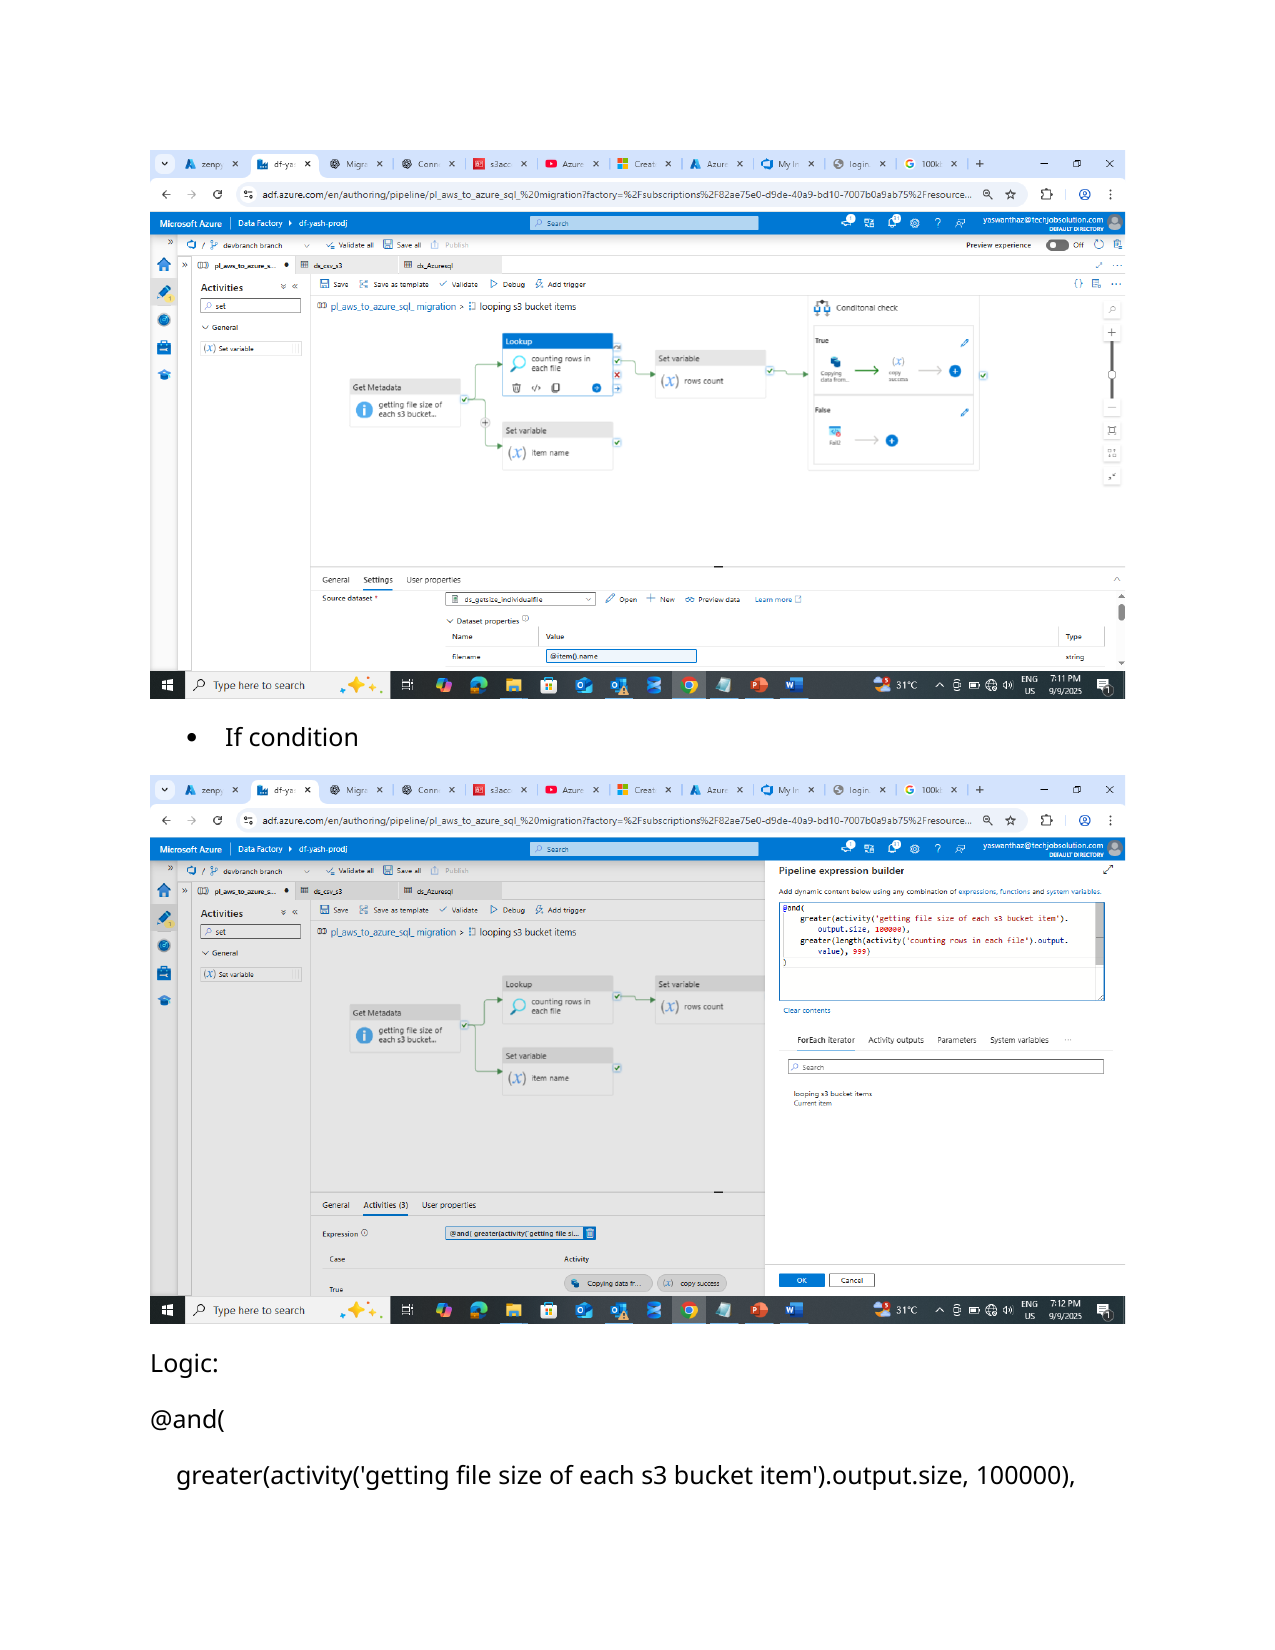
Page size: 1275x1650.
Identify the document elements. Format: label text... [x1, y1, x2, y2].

text greater(activity('getting file size of each s3 bucket item').output.size, 100000), [150, 1457, 1125, 1491]
list If condition [187, 720, 1125, 754]
text @and( [150, 1401, 1125, 1436]
text Logic: [150, 1346, 1125, 1380]
picture [150, 775, 1125, 1324]
picture [150, 150, 1125, 699]
